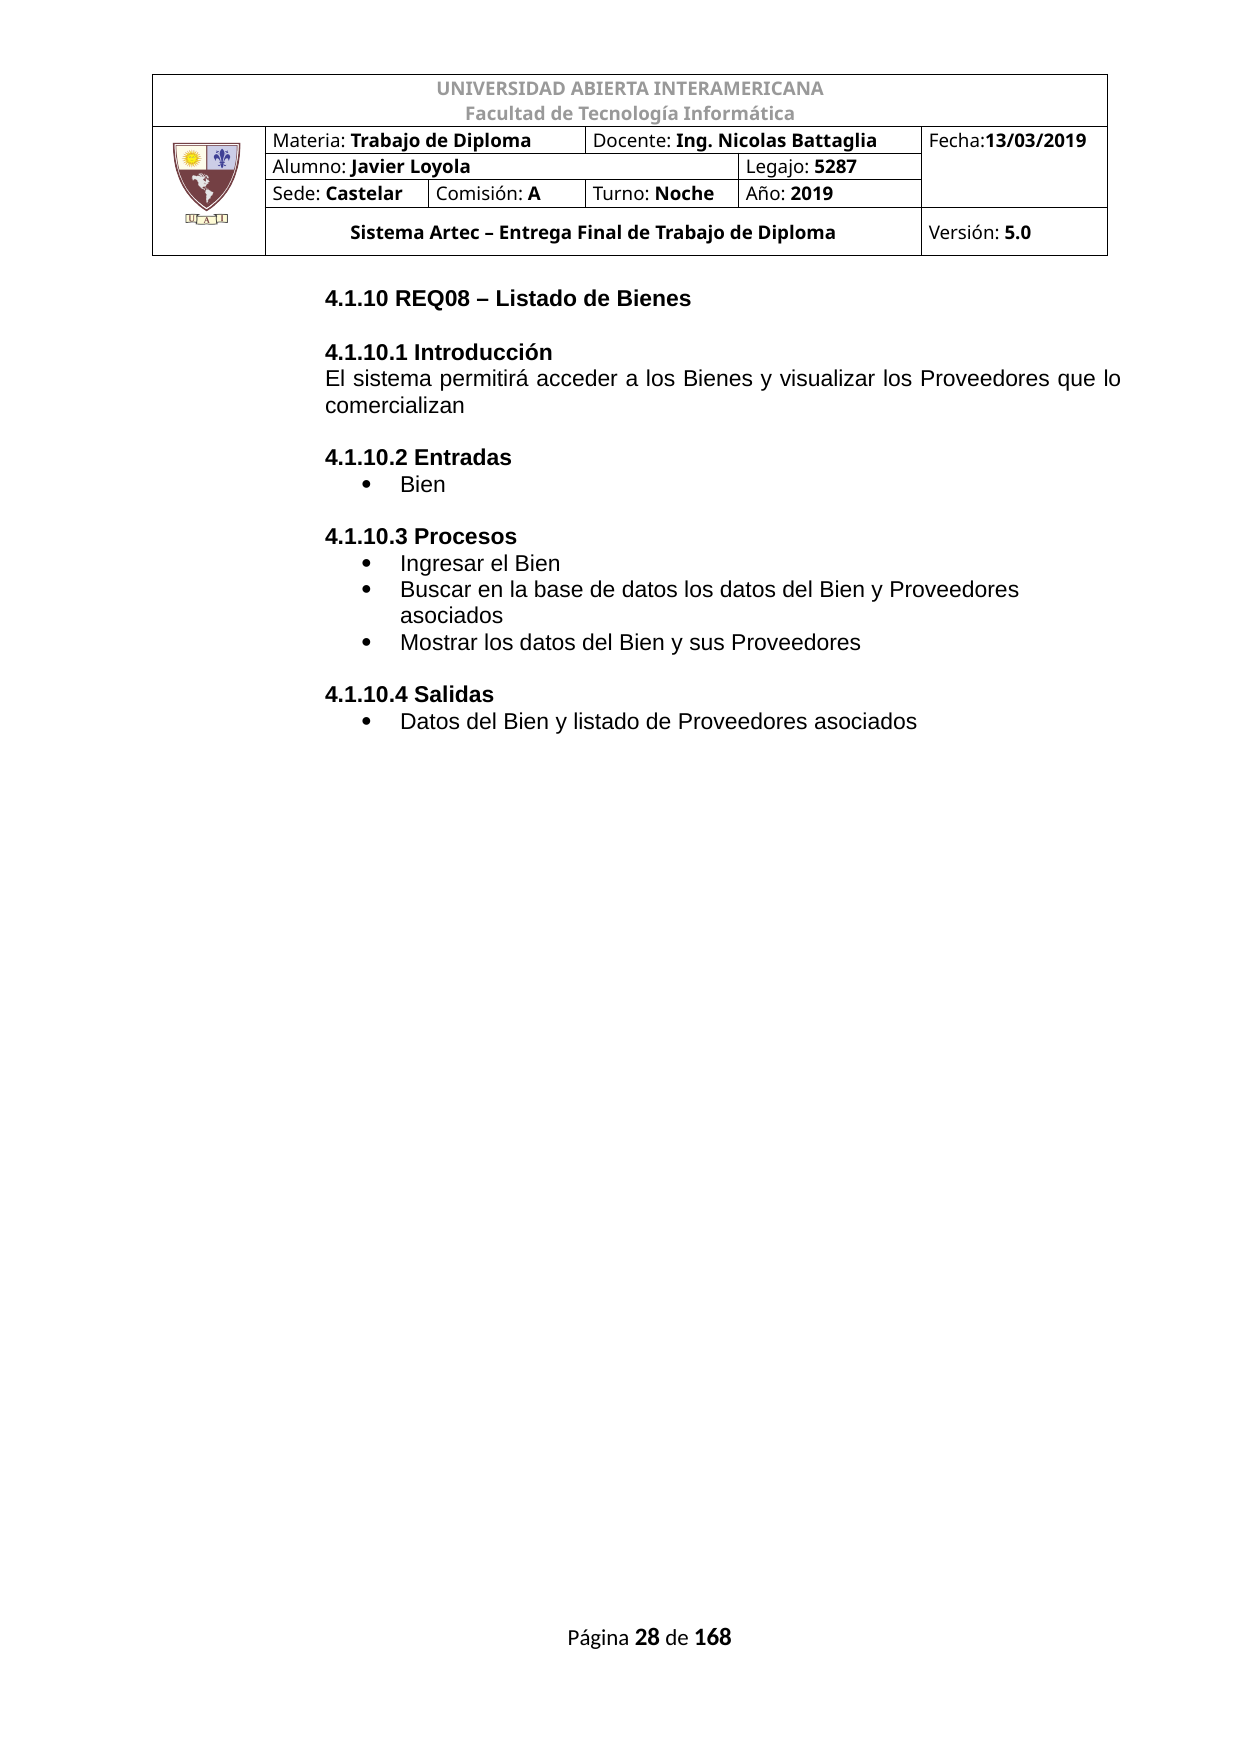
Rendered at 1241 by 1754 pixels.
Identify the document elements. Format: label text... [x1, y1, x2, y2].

list Mostrar los datos del Bien y sus Proveedores [362, 629, 1122, 655]
text El sistema permitirá acceder a los Bienes y visualizar los Proveedores que lo comercializan [325, 365, 1122, 418]
text 4.1.10.3 Procesos [325, 523, 1122, 550]
text 4.1.10.4 Salidas [325, 681, 1122, 708]
text 4.1.10.1 Introducción [177, 339, 1122, 365]
text 4.1.10 REQ08 – Listado de Bienes [251, 284, 1122, 311]
list Datos del Bien y listado de Proveedores asociados [362, 708, 1122, 734]
list Buscar en la base de datos los datos del Bien y Proveedores asociados [362, 576, 1122, 629]
list Ingresar el Bien [362, 550, 1122, 576]
list Bien [362, 471, 1122, 497]
text 4.1.10.2 Entradas [325, 444, 1122, 471]
picture [157, 136, 257, 228]
